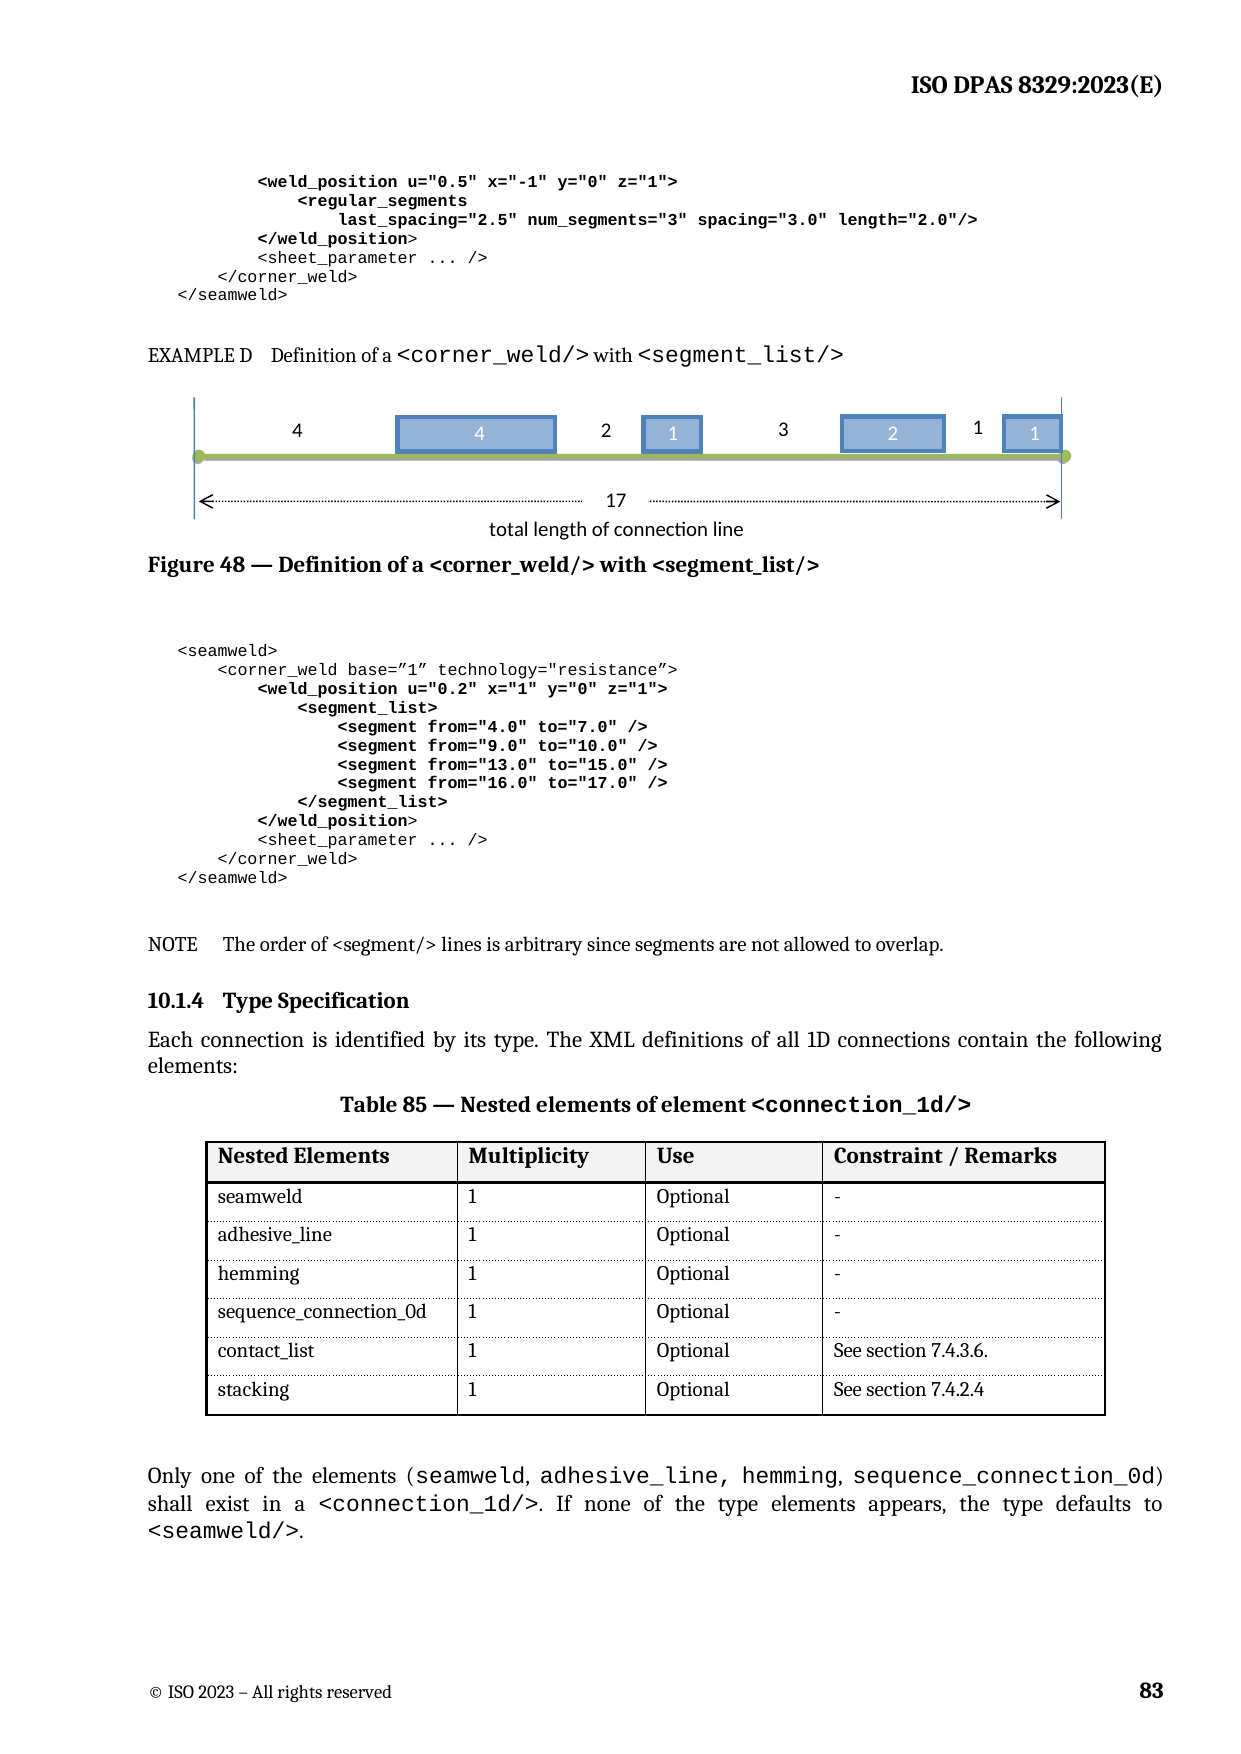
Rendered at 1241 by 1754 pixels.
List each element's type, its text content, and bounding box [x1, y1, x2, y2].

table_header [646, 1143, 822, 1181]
text <segment from="13.0" to="15.0" /> [165, 756, 1146, 775]
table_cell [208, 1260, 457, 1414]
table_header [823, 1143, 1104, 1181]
text Each connection is identified by its type. The XML definitions of all 1D connections contain the following elements: [148, 1027, 1163, 1080]
text <sheet_parameter ... /> [165, 249, 1146, 268]
text </seamweld> [165, 869, 1146, 888]
text </weld_position> [165, 230, 1146, 249]
text Table 85 — Nested elements of element <connection_1d/> [148, 1092, 1163, 1120]
text NOTE The order of <segment/> lines is arbitrary since segments are not allowed to overlap. [148, 932, 1163, 957]
text </seamweld> [165, 287, 1146, 306]
text </weld_position> [165, 813, 1146, 831]
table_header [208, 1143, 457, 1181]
text Figure 48 — Definition of a <corner_weld/> with <segment_list/> [148, 552, 1163, 578]
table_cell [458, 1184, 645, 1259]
text <seamweld> [165, 643, 1146, 662]
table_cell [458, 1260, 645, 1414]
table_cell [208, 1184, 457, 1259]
text </segment_list> [165, 794, 1146, 813]
text <segment_list> [165, 699, 1146, 718]
text <segment from="9.0" to="10.0" /> [165, 737, 1146, 756]
text <segment from="16.0" to="17.0" /> [165, 775, 1146, 794]
text <corner_weld base=”1” technology="resistance”> [165, 662, 1146, 681]
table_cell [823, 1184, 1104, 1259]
text EXAMPLE D Definition of a <corner_weld/> with <segment_list/> [148, 343, 1163, 369]
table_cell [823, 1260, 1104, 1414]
text <weld_position u="0.2" x="1" y="0" z="1"> [165, 681, 1146, 699]
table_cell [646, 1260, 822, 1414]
subtitle Type Specification [148, 988, 1163, 1014]
text <segment from="4.0" to="7.0" /> [165, 718, 1146, 737]
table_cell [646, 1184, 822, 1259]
text </corner_weld> [165, 850, 1146, 869]
text <weld_position u="0.5" x="-1" y="0" z="1"> [165, 174, 1146, 193]
text last_spacing="2.5" num_segments="3" spacing="3.0" length="2.0"/> [165, 212, 1146, 230]
text <sheet_parameter ... /> [165, 831, 1146, 850]
text <regular_segments [165, 193, 1146, 212]
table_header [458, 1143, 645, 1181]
text </corner_weld> [165, 268, 1146, 287]
text Only one of the elements (seamweld, adhesive_line, hemming, sequence_connection_0d) shall exist in a <connection_1d/>. If none of the type elements appears, the type defaults to <seamweld/>. [148, 1463, 1163, 1546]
